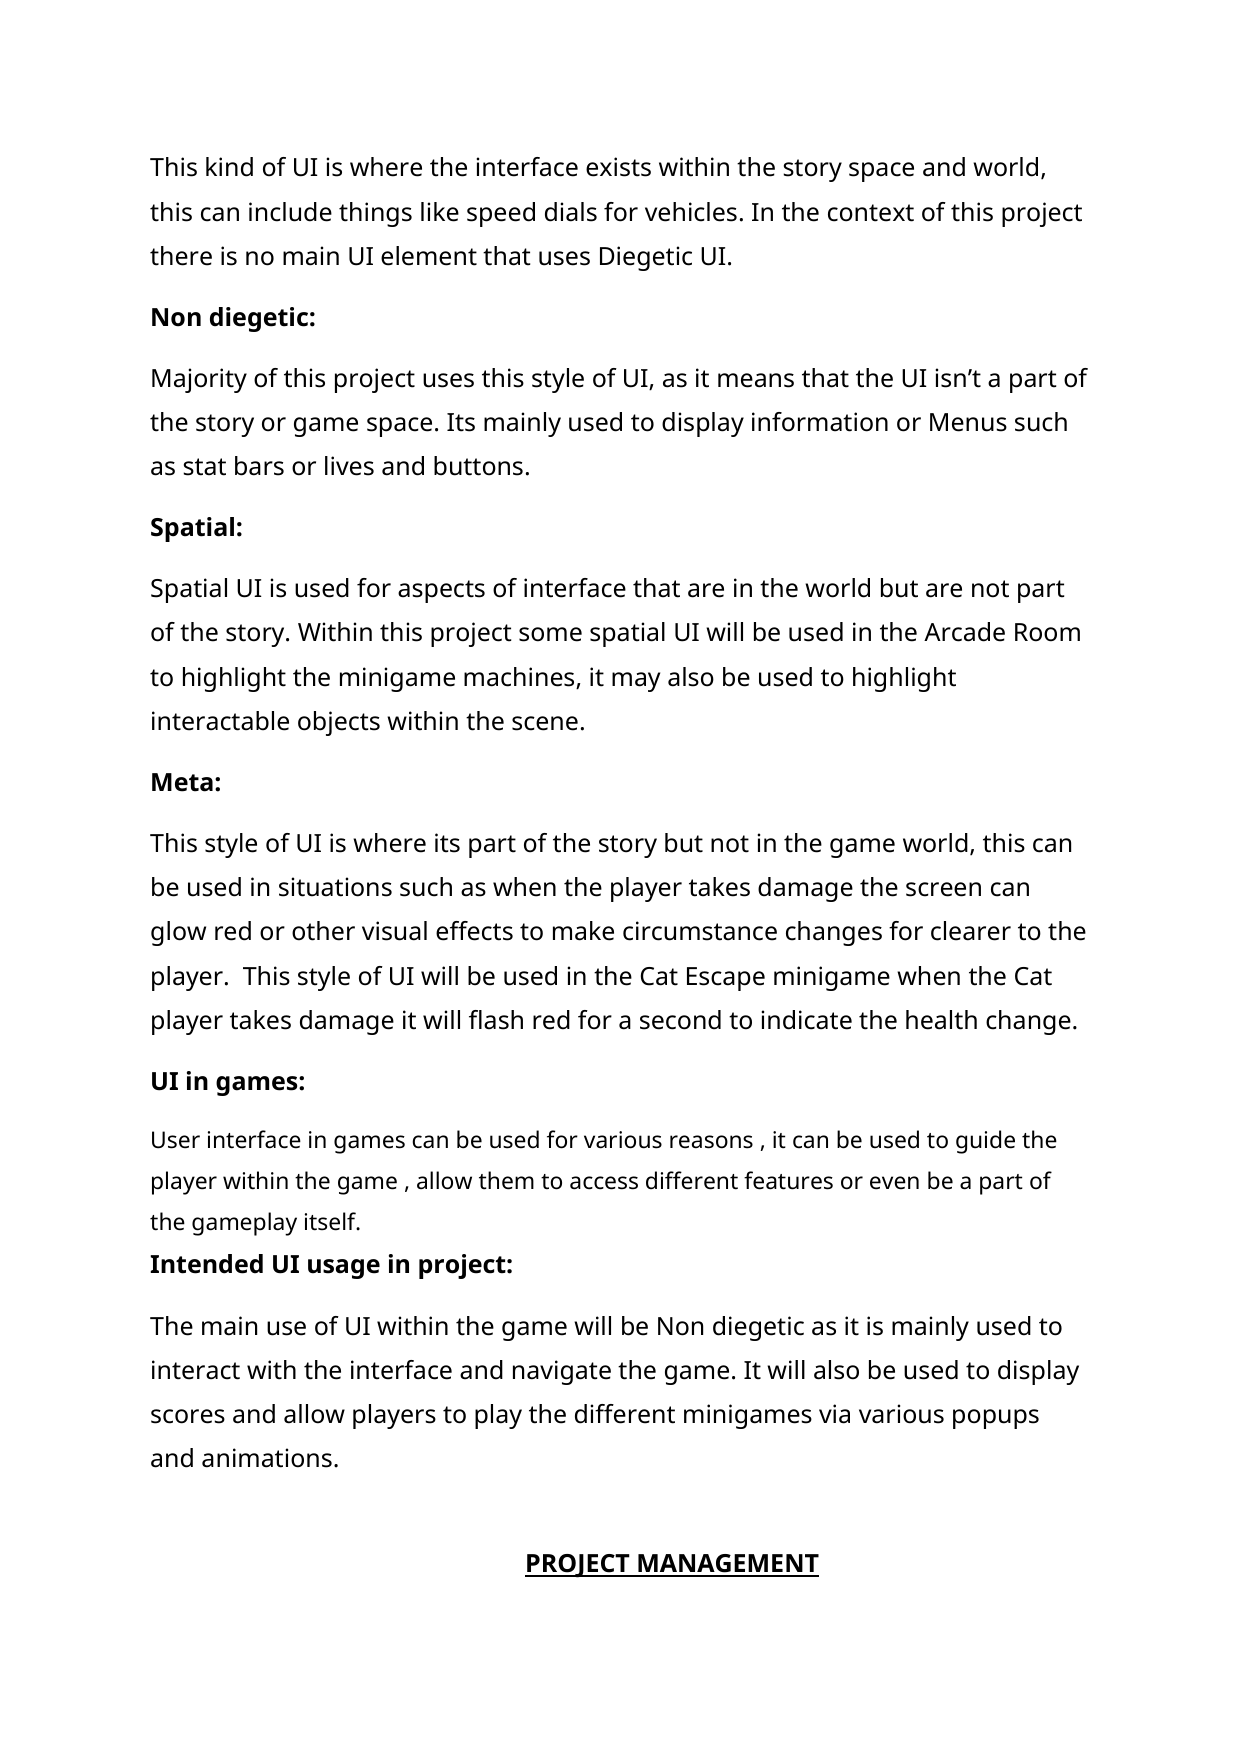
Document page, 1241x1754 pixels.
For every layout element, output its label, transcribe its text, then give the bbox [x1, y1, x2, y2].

text Spatial UI is used for aspects of interface that are in the world but are not part of the story. Within this project some spatial UI will be used in the Arcade Room to highlight the minigame machines, it may also be used to highlight interactable objects within the scene. [150, 571, 1090, 738]
text This style of UI is where its part of the story but not in the game world, this can be used in situations such as when the player takes damage the screen can glow red or other visual effects to make circumstance changes for clearer to the player. This style of UI will be used in the Cat Escape minigame when the Cat player takes damage it will flash red for a second to indicate the health change. [150, 826, 1090, 1037]
text PROJECT MANAGEMENT [525, 1502, 1090, 1580]
text Meta: [150, 764, 1090, 799]
text This kind of UI is where the interface exists within the story space and world, this can include things like speed dials for vehicles. In the context of this project there is no main UI element that uses Diegetic UI. [150, 150, 1090, 273]
text Non diegetic: [150, 299, 1090, 333]
text User interface in games can be used for various reasons , it can be used to guide the player within the game , allow them to access different features or even be a part of the gameplay itself. Intended UI usage in project: [150, 1124, 1090, 1281]
text The main use of UI within the game will be Non diegetic as it is mainly used to interact with the interface and navigate the game. It will also be used to display scores and allow players to play the different minigames via various popups and animations. [150, 1308, 1090, 1475]
text Spatial: [150, 510, 1090, 544]
text Majority of this project uses this style of UI, as it means that the UI isn’t a part of the story or game space. Its mainly used to display information or Menus such as stat bars or lives and buttons. [150, 360, 1090, 483]
text UI in games: [150, 1063, 1090, 1098]
